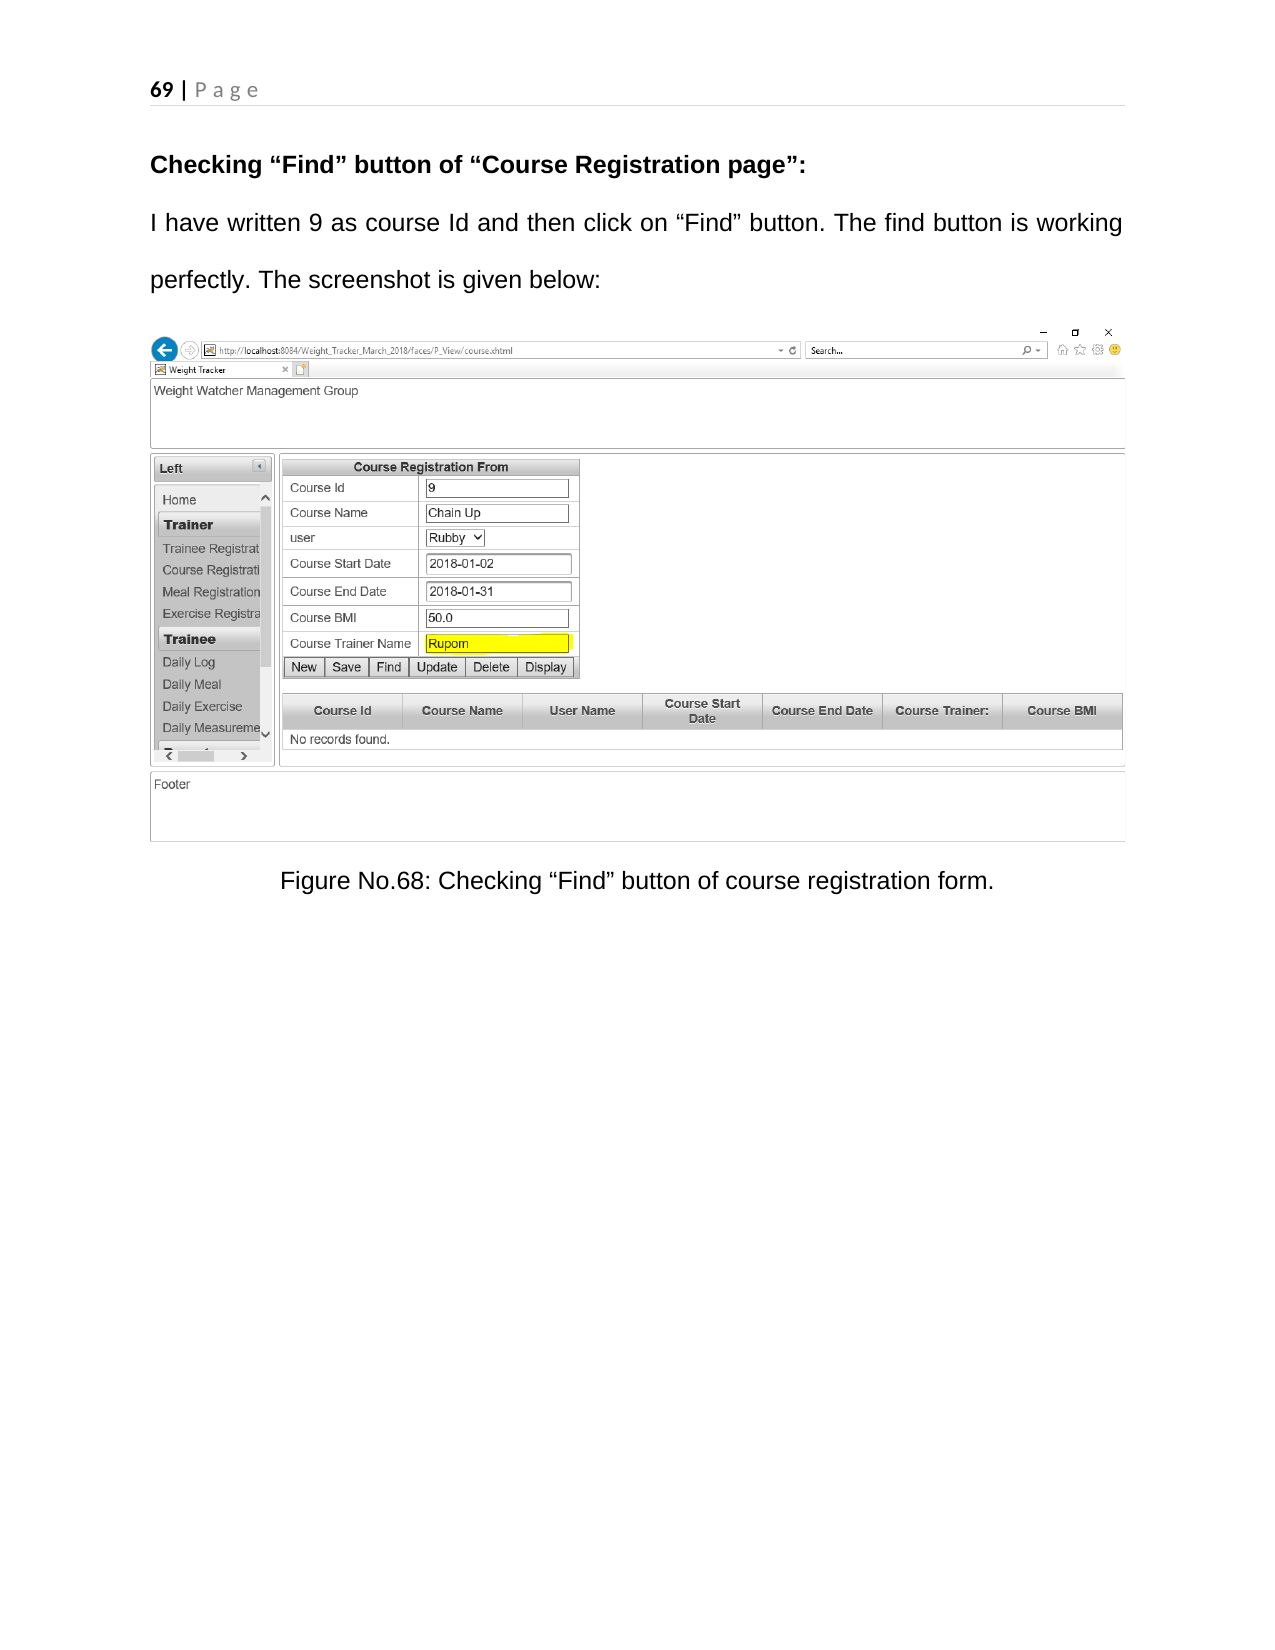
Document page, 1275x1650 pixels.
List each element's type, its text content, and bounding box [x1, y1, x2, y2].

text I have written 9 as course Id and then click on “Find” button. The find button is working perfectly. The screenshot is given below: [150, 207, 1125, 294]
text Figure No.68: Checking “Find” button of course registration form. [150, 866, 1125, 895]
picture [150, 322, 1125, 842]
text Checking “Find” button of “Course Registration page”: [150, 150, 1125, 179]
